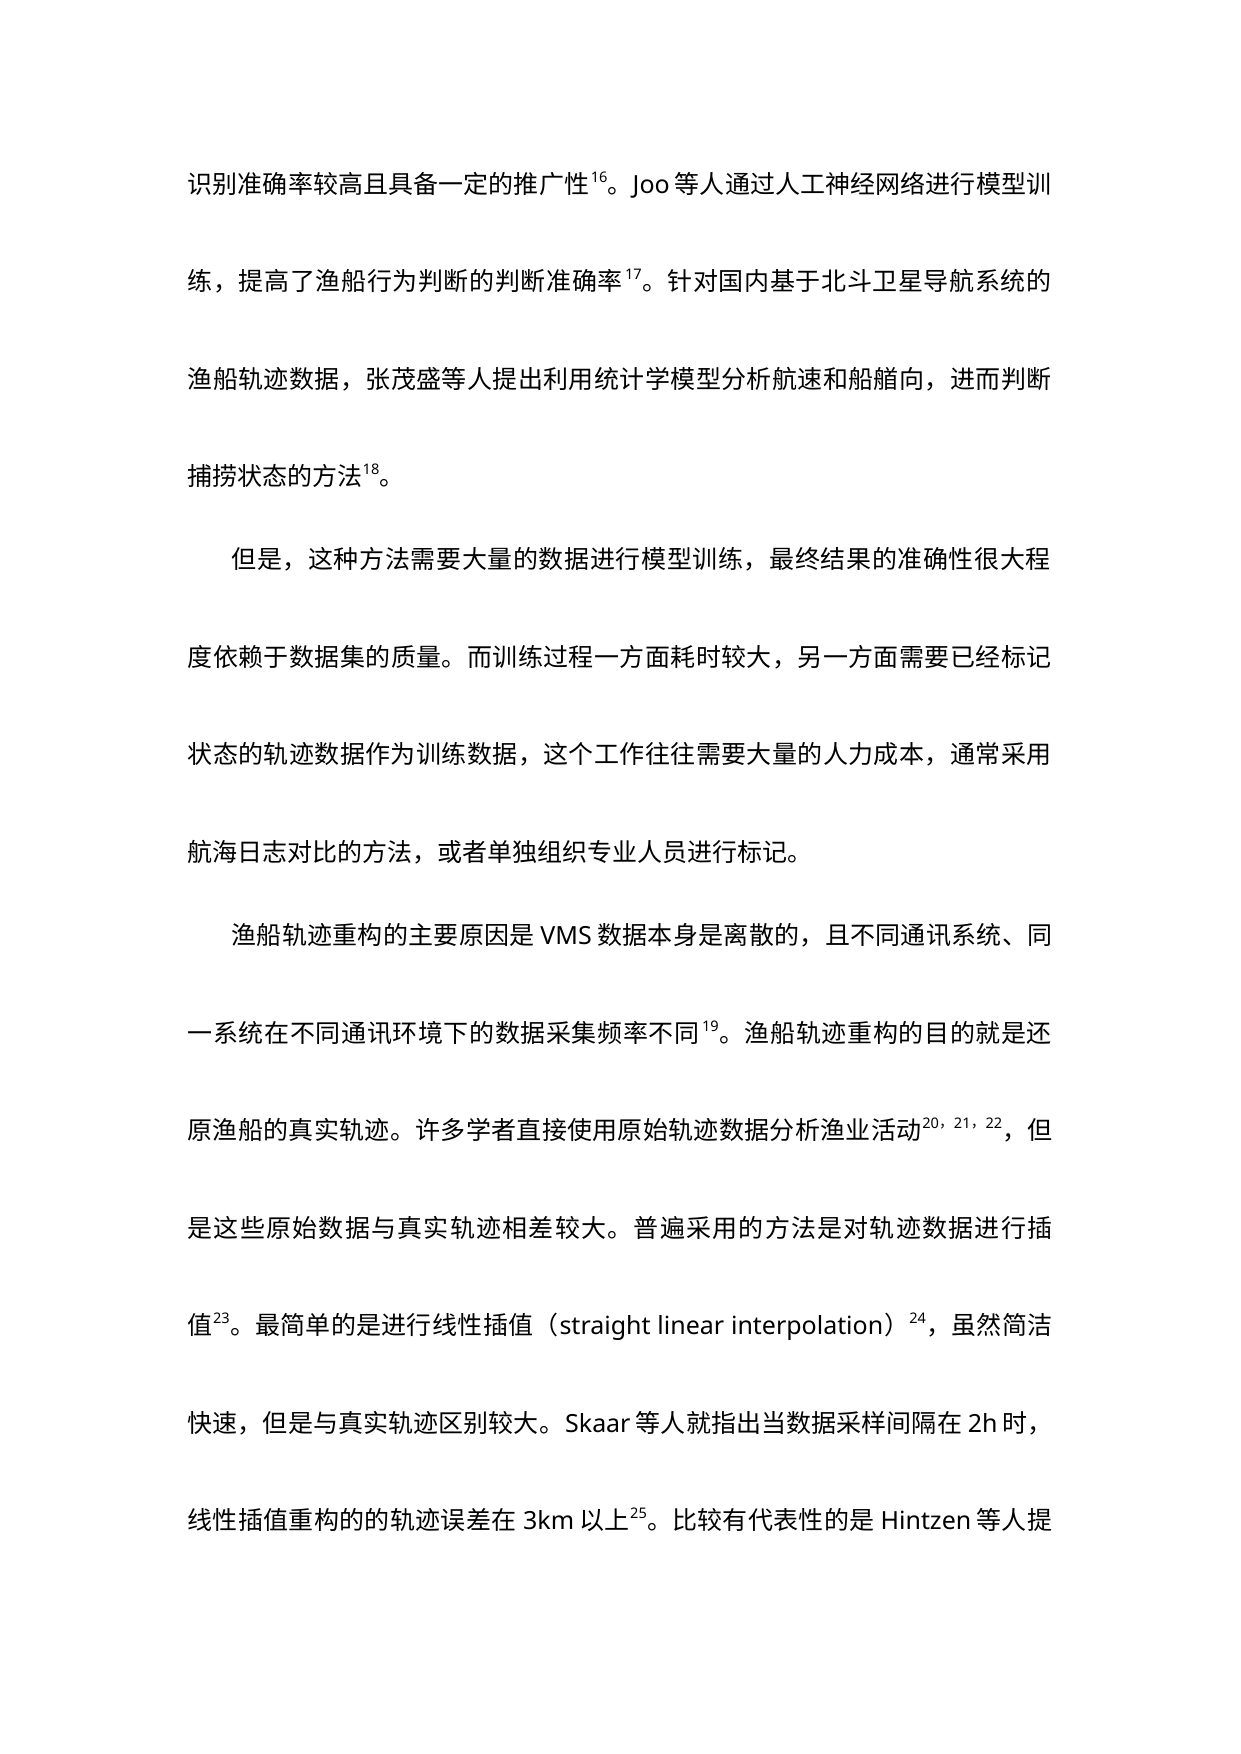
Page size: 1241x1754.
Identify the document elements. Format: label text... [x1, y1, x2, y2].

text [187, 150, 1053, 507]
text 但是，这种方法需要大量的数据进行模型训练，最终结果的准确性很大程度依赖于数据集的质量。而训练过程一方面耗时较大，另一方面需要已经标记状态的轨迹数据作为训练数据，这个工作往往需要大量的人力成本，通常采用航海日志对比的方法，或者单独组织专业人员进行标记。 [187, 526, 1053, 883]
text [187, 901, 1053, 1551]
